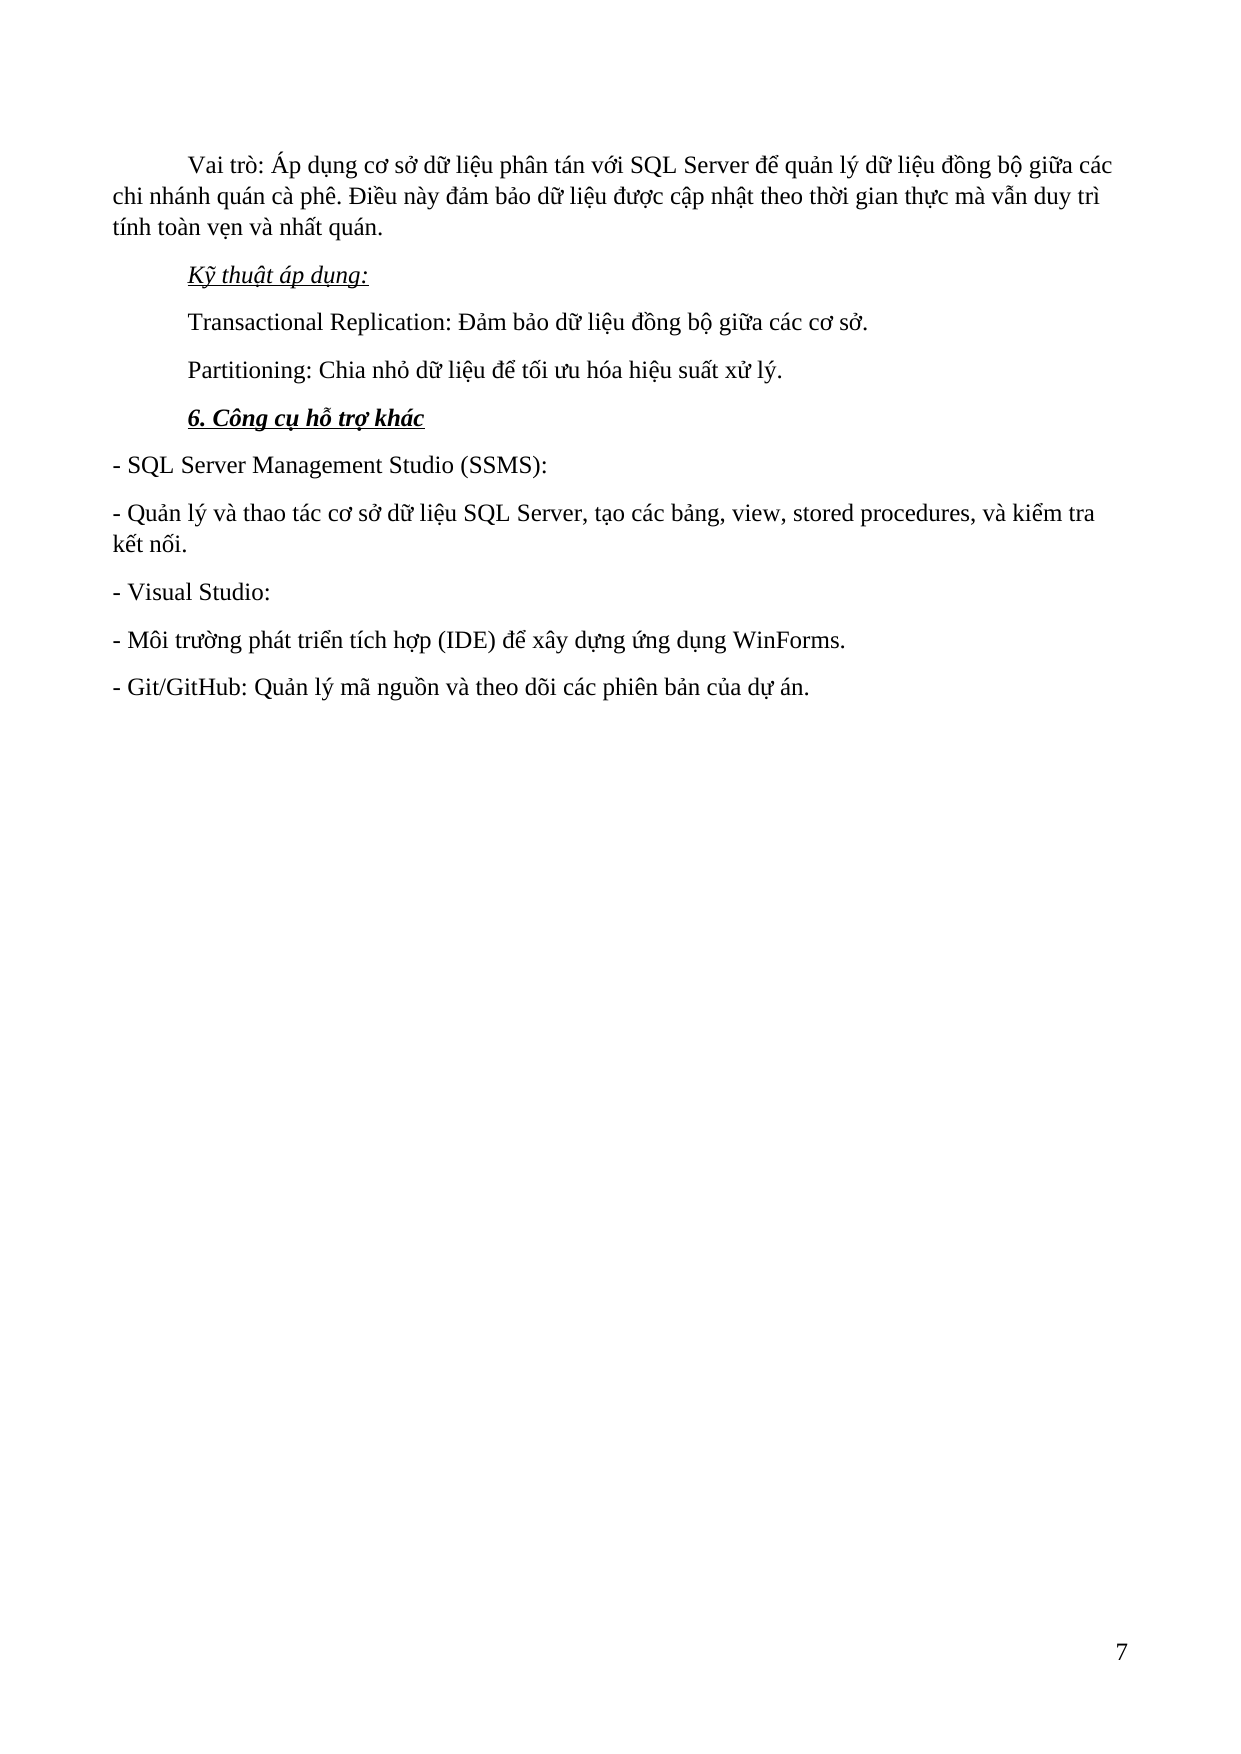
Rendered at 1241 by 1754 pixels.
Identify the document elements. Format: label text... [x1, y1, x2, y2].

text - Git/GitHub: Quản lý mã nguồn và theo dõi các phiên bản của dự án. [112, 672, 1128, 701]
text - Môi trường phát triển tích hợp (IDE) để xây dựng ứng dụng WinForms. [112, 625, 1128, 653]
text - SQL Server Management Studio (SSMS): [112, 451, 1128, 479]
text - Quản lý và thao tác cơ sở dữ liệu SQL Server, tạo các bảng, view, stored procedures, và kiểm tra kết nối. [112, 498, 1128, 558]
text Kỹ thuật áp dụng: [112, 260, 1128, 288]
text Vai trò: Áp dụng cơ sở dữ liệu phân tán với SQL Server để quản lý dữ liệu đồng bộ giữa các chi nhánh quán cà phê. Điều này đảm bảo dữ liệu được cập nhật theo thời gian thực mà vẫn duy trì tính toàn vẹn và nhất quán. [112, 150, 1128, 241]
text Partitioning: Chia nhỏ dữ liệu để tối ưu hóa hiệu suất xử lý. [112, 355, 1128, 384]
text Transactional Replication: Đảm bảo dữ liệu đồng bộ giữa các cơ sở. [112, 307, 1128, 336]
text 6. Công cụ hỗ trợ khác [112, 403, 1128, 432]
text - Visual Studio: [112, 577, 1128, 606]
